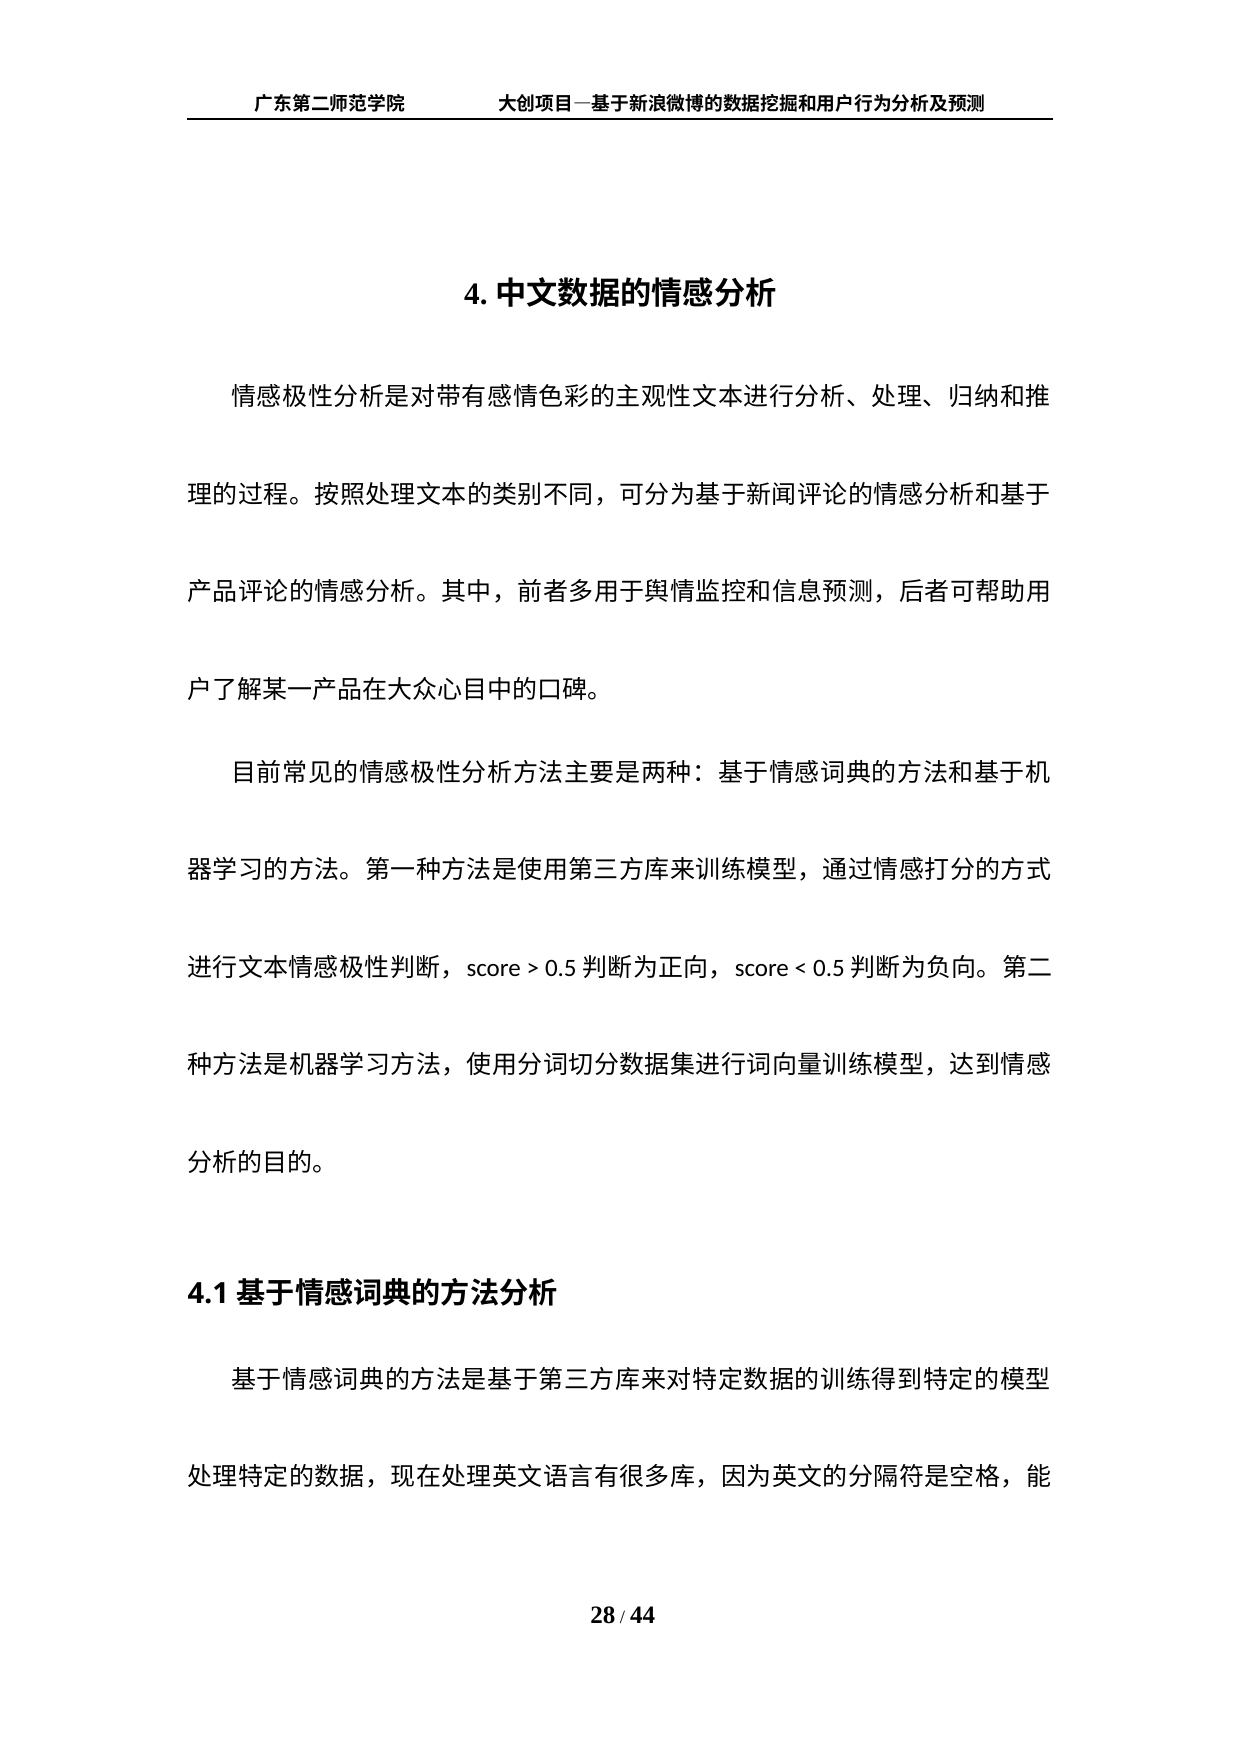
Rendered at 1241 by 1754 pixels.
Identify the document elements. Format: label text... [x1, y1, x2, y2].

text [187, 1345, 1053, 1507]
subtitle 4.1 基于情感词典的方法分析 [187, 1259, 1053, 1324]
text 目前常见的情感极性分析方法主要是两种：基于情感词典的方法和基于机器学习的方法。第一种方法是使用第三方库来训练模型，通过情感打分的方式进行文本情感极性判断，score > 0.5判断为正向，score < 0.5判断为负向。第二种方法是机器学习方法，使用分词切分数据集进行词向量训练模型，达到情感分析的目的。 [187, 738, 1053, 1193]
subtitle 4. 中文数据的情感分析 [187, 258, 1053, 323]
text 情感极性分析是对带有感情色彩的主观性文本进行分析、处理、归纳和推理的过程。按照处理文本的类别不同，可分为基于新闻评论的情感分析和基于产品评论的情感分析。其中，前者多用于舆情监控和信息预测，后者可帮助用户了解某一产品在大众心目中的口碑。 [187, 362, 1053, 720]
